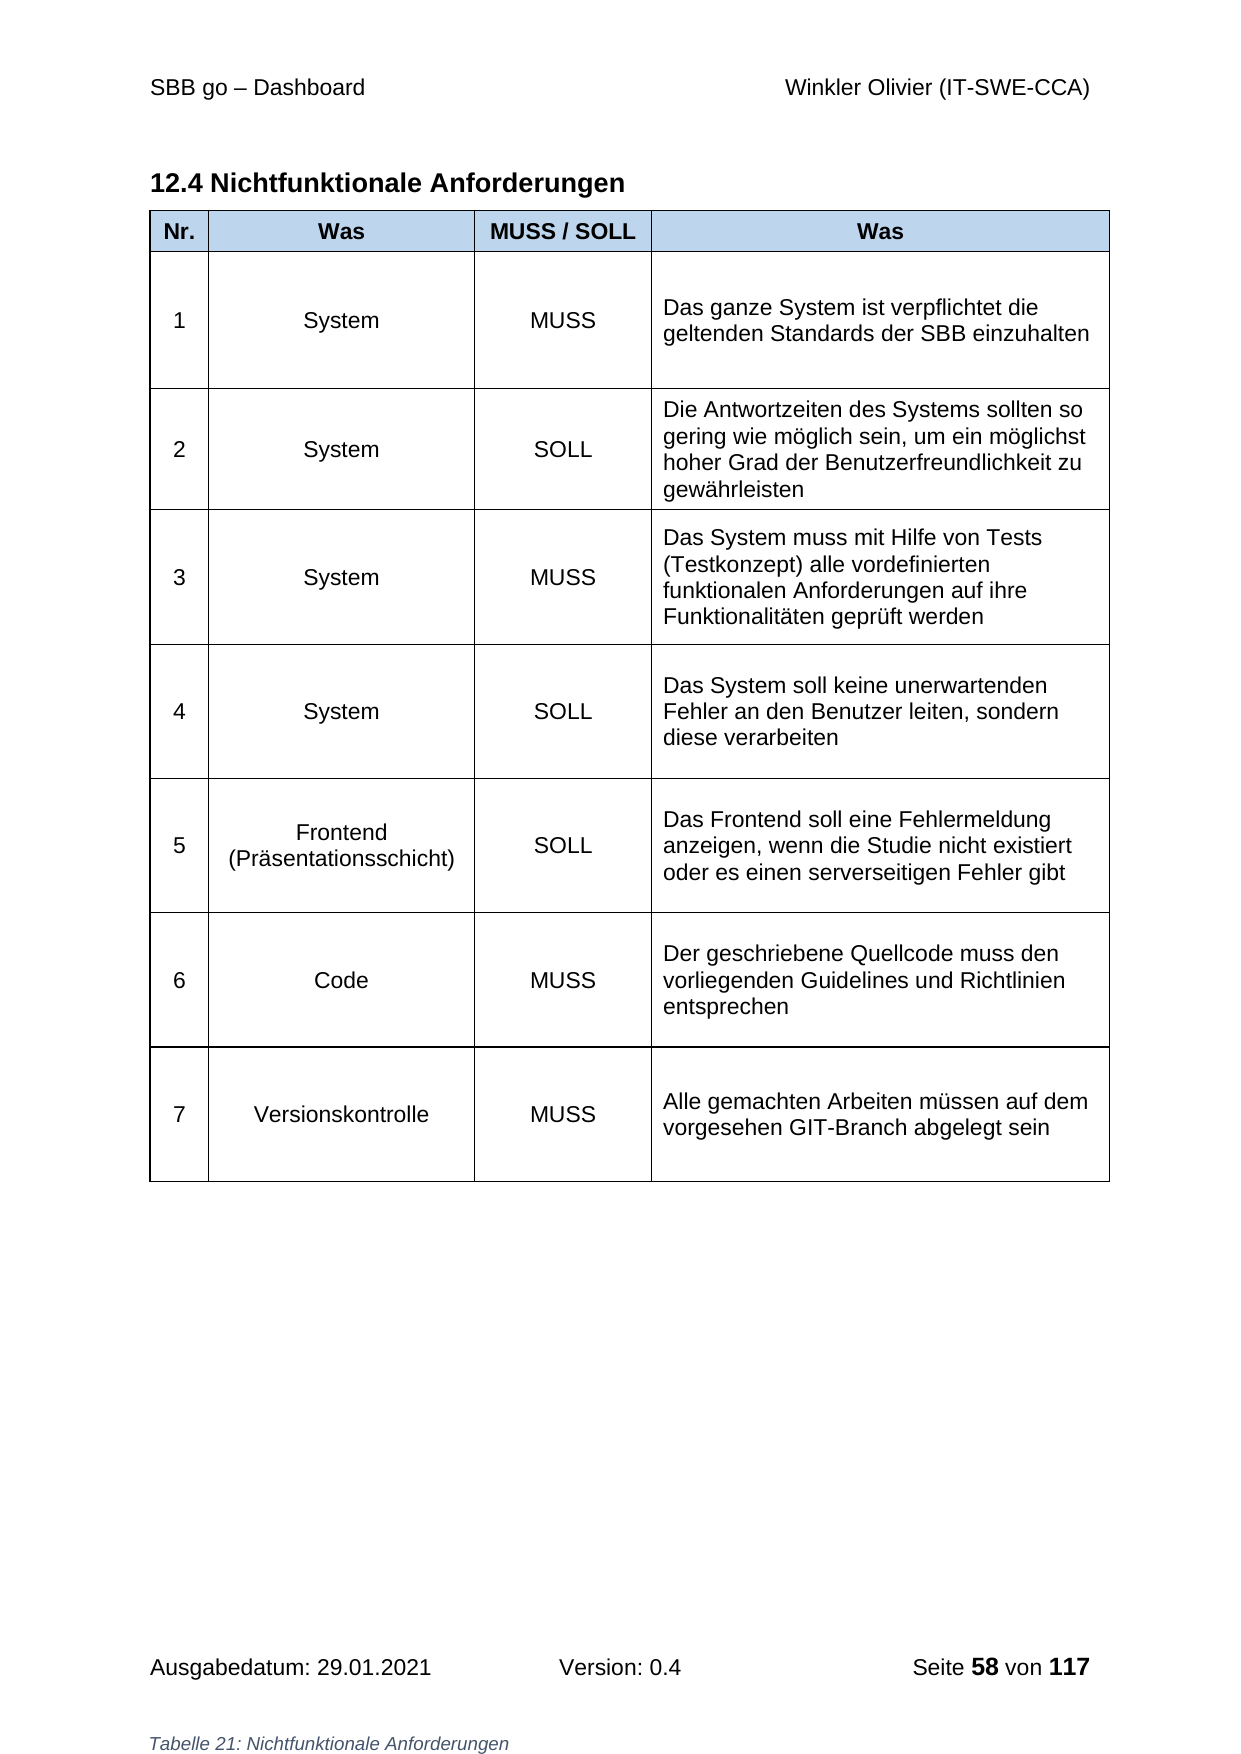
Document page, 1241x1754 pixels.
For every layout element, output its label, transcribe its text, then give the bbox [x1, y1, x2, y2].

table_cell Frontend (Präsentationsschicht) [209, 779, 474, 912]
table_cell System [209, 510, 474, 643]
table_cell SOLL [475, 389, 651, 509]
table_cell Code [209, 913, 474, 1046]
table_cell Das System muss mit Hilfe von Tests (Testkonzept) alle vordefinierten funktionalen Anforderungen auf ihre Funktionalitäten geprüft werden [652, 510, 1109, 643]
table_cell MUSS [475, 252, 651, 388]
table_cell Die Antwortzeiten des Systems sollten so gering wie möglich sein, um ein möglichst hoher Grad der Benutzerfreundlichkeit zu gewährleisten [652, 389, 1109, 509]
table_cell 3 [151, 510, 208, 643]
table_cell Versionskontrolle [209, 1048, 474, 1181]
table_cell Das Frontend soll eine Fehlermeldung anzeigen, wenn die Studie nicht existiert oder es einen serverseitigen Fehler gibt [652, 779, 1109, 912]
table_header MUSS / SOLL [475, 211, 651, 251]
table_cell System [209, 389, 474, 509]
table_cell 4 [151, 645, 208, 778]
table_cell MUSS [475, 1048, 651, 1181]
table_cell Der geschriebene Quellcode muss den vorliegenden Guidelines und Richtlinien entsprechen [652, 913, 1109, 1046]
table_cell SOLL [475, 779, 651, 912]
subtitle Nichtfunktionale Anforderungen [150, 167, 1090, 198]
table_cell 2 [151, 389, 208, 509]
table_cell Das System soll keine unerwartenden Fehler an den Benutzer leiten, sondern diese verarbeiten [652, 645, 1109, 778]
table_header Was [652, 211, 1109, 251]
table_cell 5 [151, 779, 208, 912]
table_cell MUSS [475, 510, 651, 643]
table_header Nr. [151, 211, 208, 251]
table_cell Das ganze System ist verpflichtet die geltenden Standards der SBB einzuhalten [652, 252, 1109, 388]
table_header Was [209, 211, 474, 251]
table_cell System [209, 252, 474, 388]
table_cell Alle gemachten Arbeiten müssen auf dem vorgesehen GIT-Branch abgelegt sein [652, 1048, 1109, 1181]
table_cell SOLL [475, 645, 651, 778]
table_cell 1 [151, 252, 208, 388]
text Tabelle 21: Nichtfunktionale Anforderungen [148, 1732, 511, 1754]
table_cell MUSS [475, 913, 651, 1046]
table_cell System [209, 645, 474, 778]
table_cell 6 [151, 913, 208, 1046]
table_cell 7 [151, 1048, 208, 1181]
